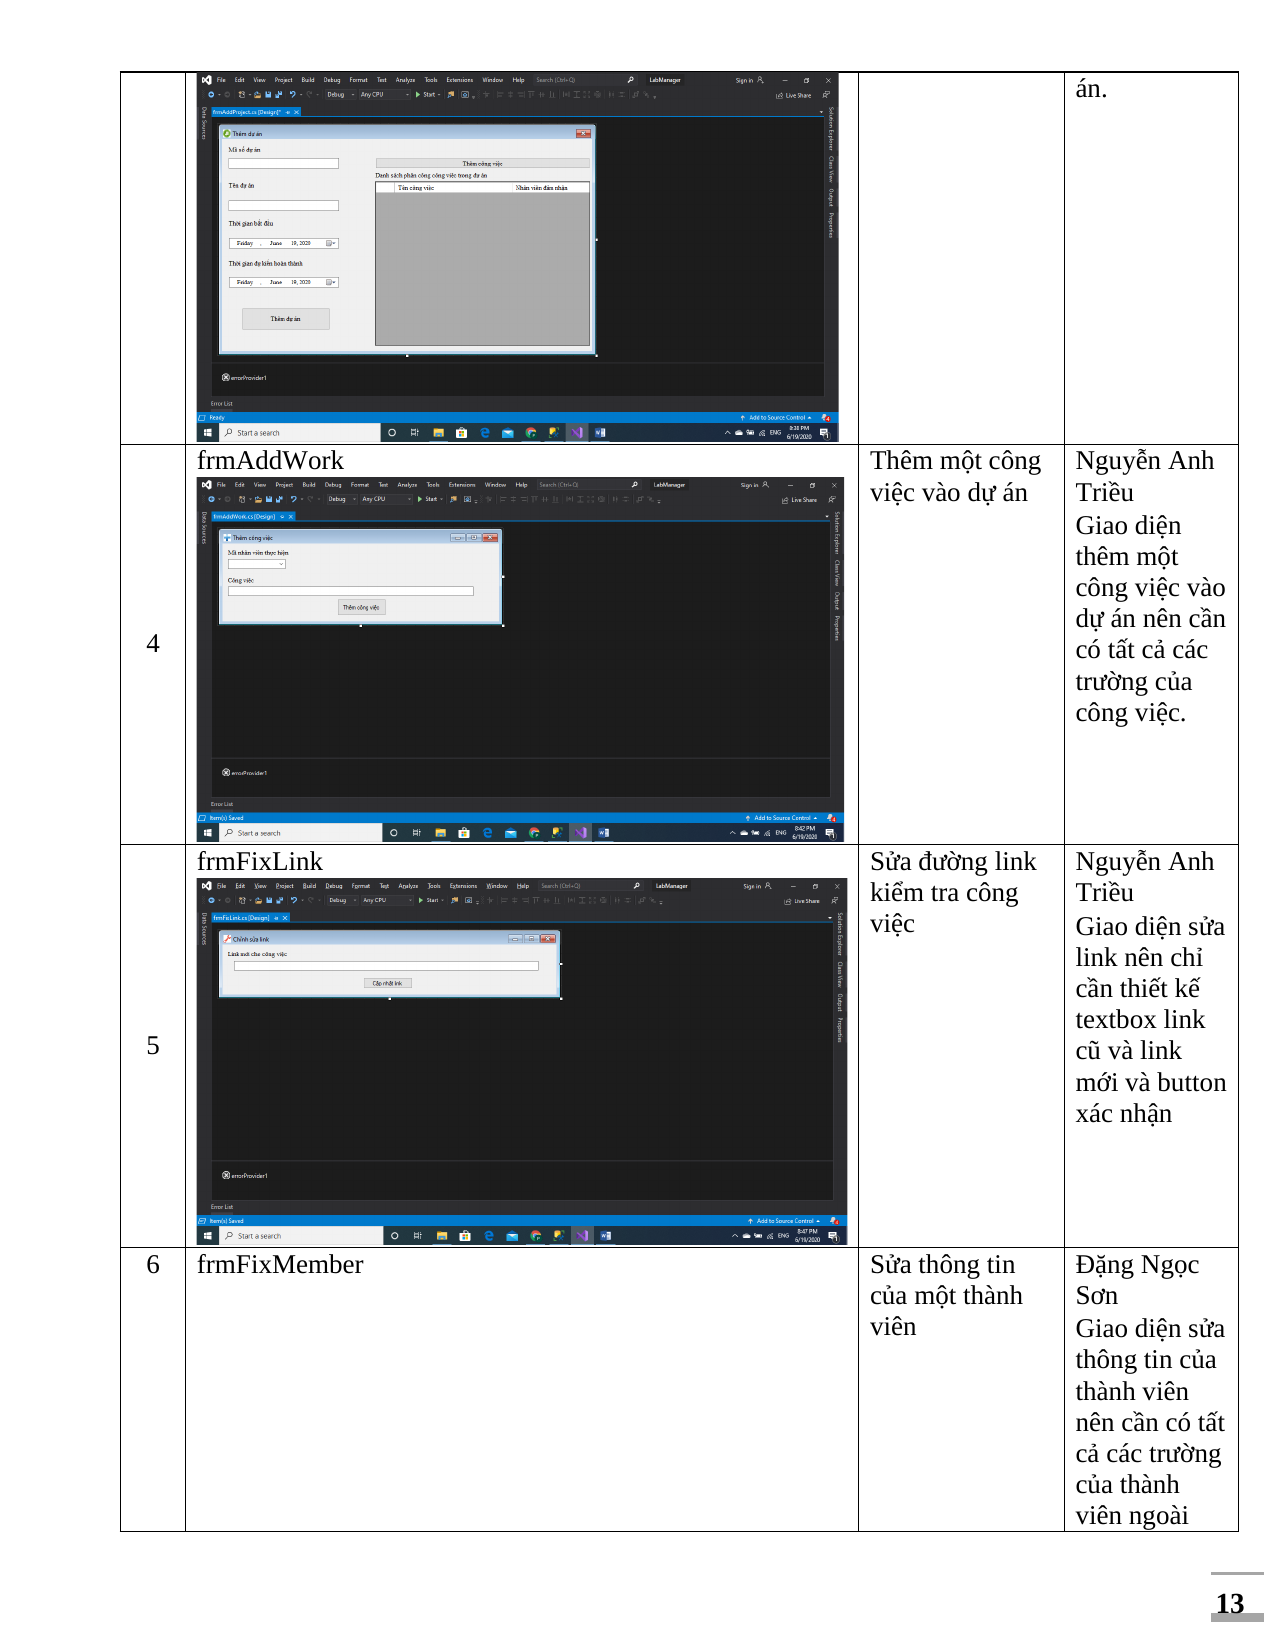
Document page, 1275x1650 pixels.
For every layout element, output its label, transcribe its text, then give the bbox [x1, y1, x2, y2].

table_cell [1065, 73, 1238, 443]
table_cell 5 [121, 845, 185, 1247]
picture [196, 72, 839, 442]
picture [196, 878, 848, 1245]
table_cell 4 [121, 445, 185, 844]
table_cell frmFixLink [186, 845, 858, 1247]
table_cell frmFixMember [186, 1248, 858, 1531]
table_cell Thêm một công việc vào dự án [859, 445, 1064, 844]
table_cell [859, 1248, 1064, 1531]
table_cell Nguyễn Anh Triều Giao diện thêm một công việc vào dự án nên cần có tất cả các trường của công việc. [1065, 445, 1238, 844]
table_cell 3 [121, 73, 185, 443]
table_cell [1065, 1248, 1238, 1531]
table_cell Sửa đường link kiểm tra công việc [859, 845, 1064, 1247]
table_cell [859, 73, 1064, 443]
table_cell frmAddProject [186, 73, 858, 443]
table_cell Nguyễn Anh Triều Giao diện sửa link nên chỉ cần thiết kế textbox link cũ và link mới và button xác nhận [1065, 845, 1238, 1247]
table_cell frmAddWork [186, 445, 858, 844]
picture [196, 477, 845, 842]
table_cell 6 [121, 1248, 185, 1531]
